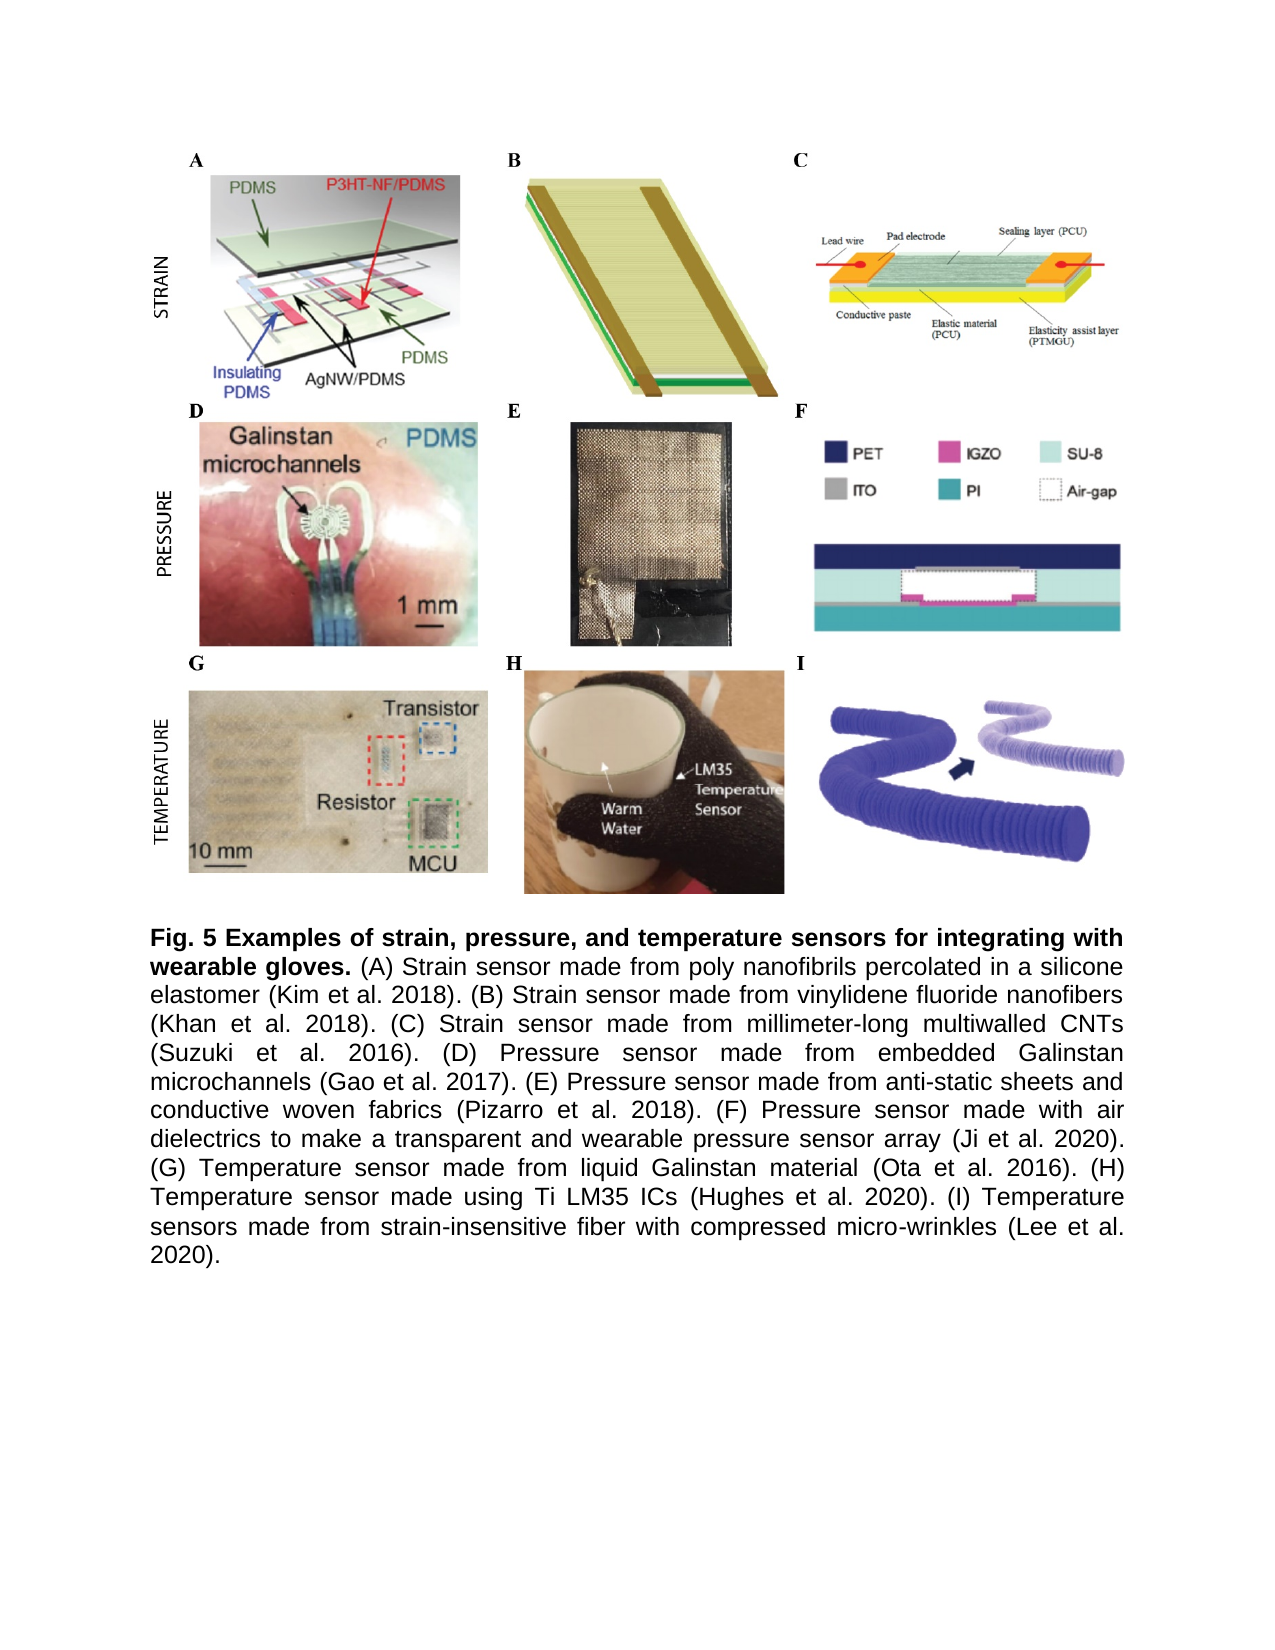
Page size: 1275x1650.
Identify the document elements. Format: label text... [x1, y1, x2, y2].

picture [150, 150, 1125, 894]
text Fig. 5 Examples of strain, pressure, and temperature sensors for integrating with wearable gloves. (A) Strain sensor made from poly nanofibrils percolated in a silicone elastomer (Kim et al. 2018). (B) Strain sensor made from vinylidene fluoride nanofibers (Khan et al. 2018). (C) Strain sensor made from millimeter-long multiwalled CNTs (Suzuki et al. 2016). (D) Pressure sensor made from embedded Galinstan microchannels (Gao et al. 2017). (E) Pressure sensor made from anti-static sheets and conductive woven fabrics (Pizarro et al. 2018). (F) Pressure sensor made with air dielectrics to make a transparent and wearable pressure sensor array (Ji et al. 2020). (G) Temperature sensor made from liquid Galinstan material (Ota et al. 2016). (H) Temperature sensor made using Ti LM35 ICs (Hughes et al. 2020). (I) Temperature sensors made from strain‐insensitive fiber with compressed micro‐wrinkles (Lee et al. 2020). [150, 923, 1125, 1269]
